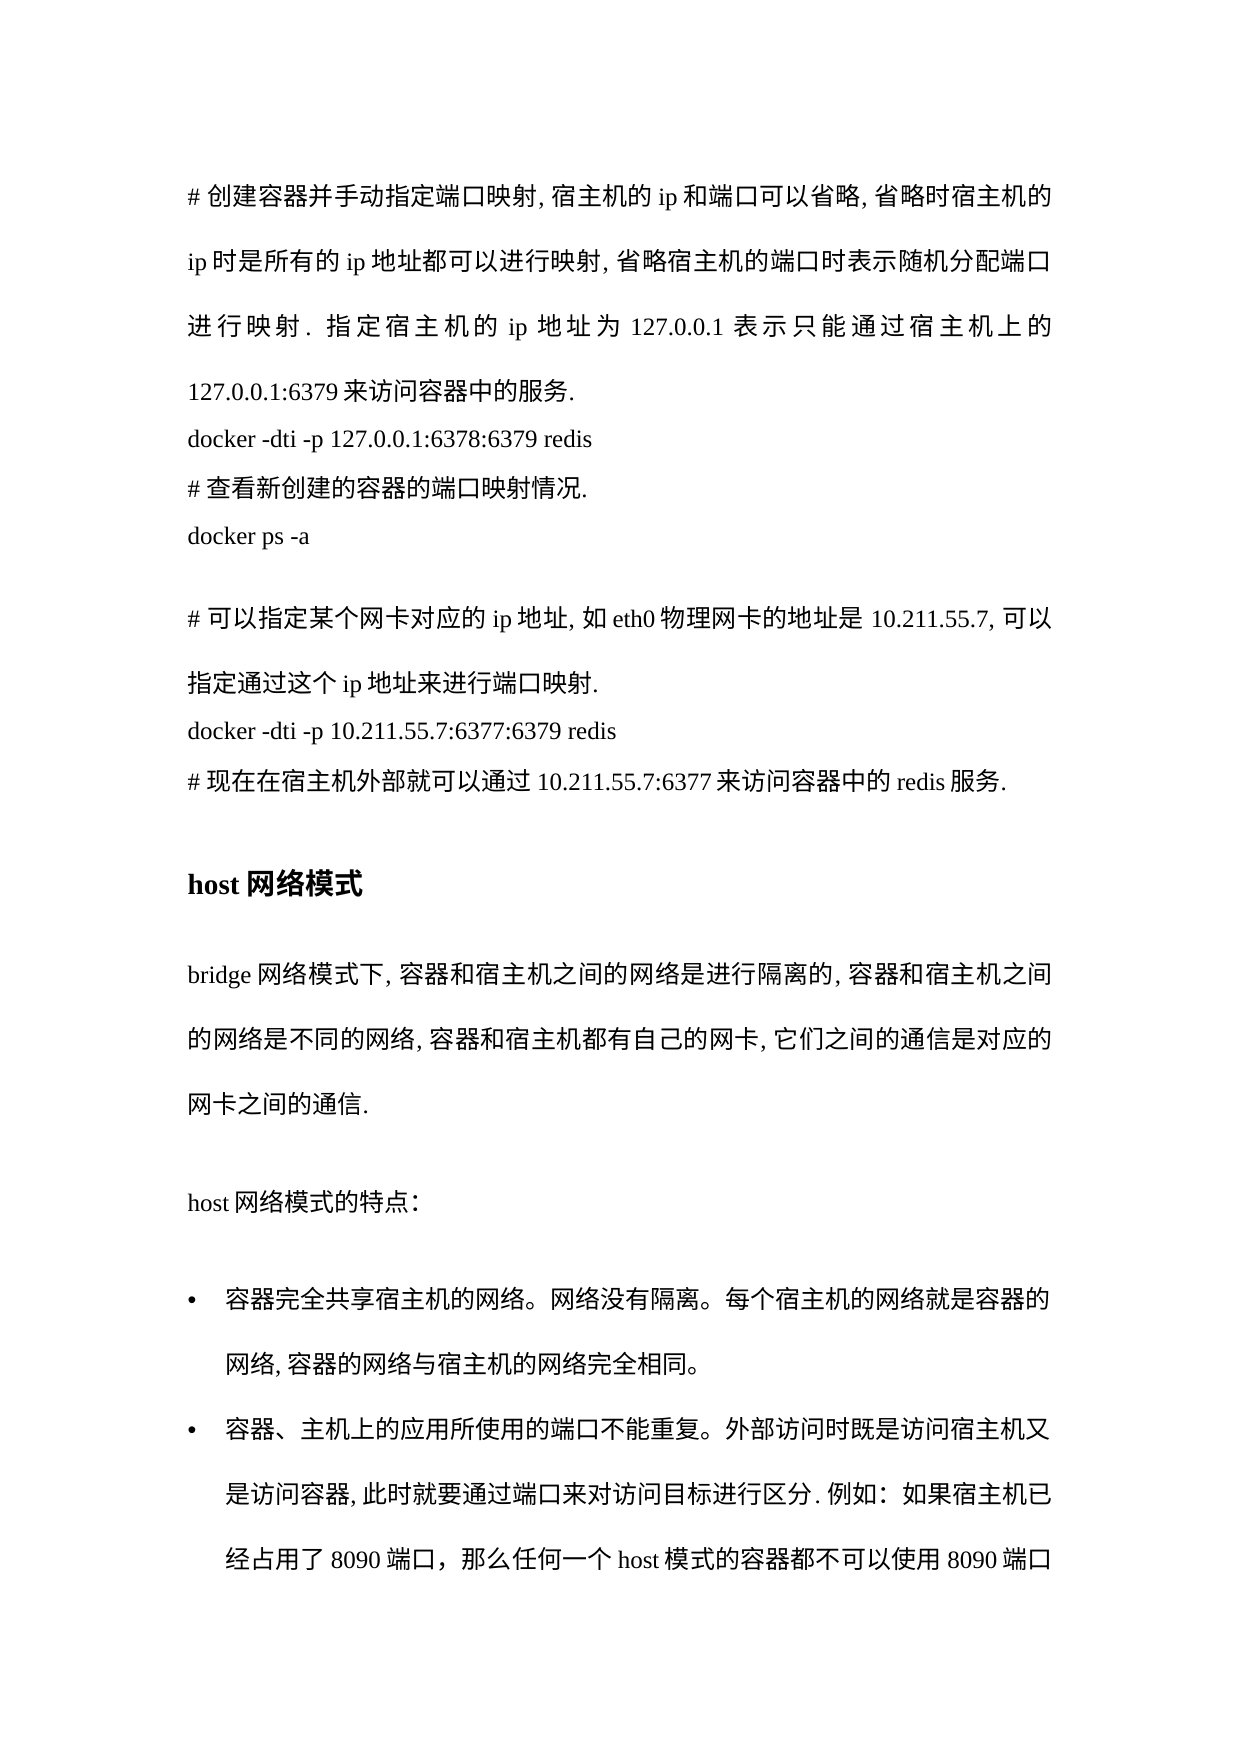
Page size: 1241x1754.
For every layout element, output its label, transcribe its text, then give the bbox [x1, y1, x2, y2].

text # 现在在宿主机外部就可以通过 10.211.55.7:6377来访问容器中的redis服务. [187, 747, 1053, 812]
text bridge网络模式下, 容器和宿主机之间的网络是进行隔离的, 容器和宿主机之间的网络是不同的网络, 容器和宿主机都有自己的网卡, 它们之间的通信是对应的网卡之间的通信. [187, 940, 1053, 1135]
text # 可以指定某个网卡对应的ip地址, 如eth0物理网卡的地址是 10.211.55.7, 可以指定通过这个ip地址来进行端口映射. [187, 584, 1053, 714]
text docker ps -a [187, 519, 1053, 552]
text # 创建容器并手动指定端口映射, 宿主机的ip和端口可以省略, 省略时宿主机的ip时是所有的ip地址都可以进行映射, 省略宿主机的端口时表示随机分配端口进行映射. 指定宿主机的ip地址为127.0.0.1表示只能通过宿主机上的127.0.0.1:6379来访问容器中的服务. [187, 162, 1053, 422]
list 容器完全共享宿主机的网络。网络没有隔离。每个宿主机的网络就是容器的网络, 容器的网络与宿主机的网络完全相同。 [187, 1265, 1053, 1395]
subtitle host 网络模式 [187, 861, 1053, 903]
text docker -dti -p 127.0.0.1:6378:6379 redis [187, 422, 1053, 454]
text host网络模式的特点： [187, 1168, 1053, 1233]
text docker -dti -p 10.211.55.7:6377:6379 redis [187, 714, 1053, 747]
text # 查看新创建的容器的端口映射情况. [187, 454, 1053, 519]
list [187, 1395, 1053, 1590]
